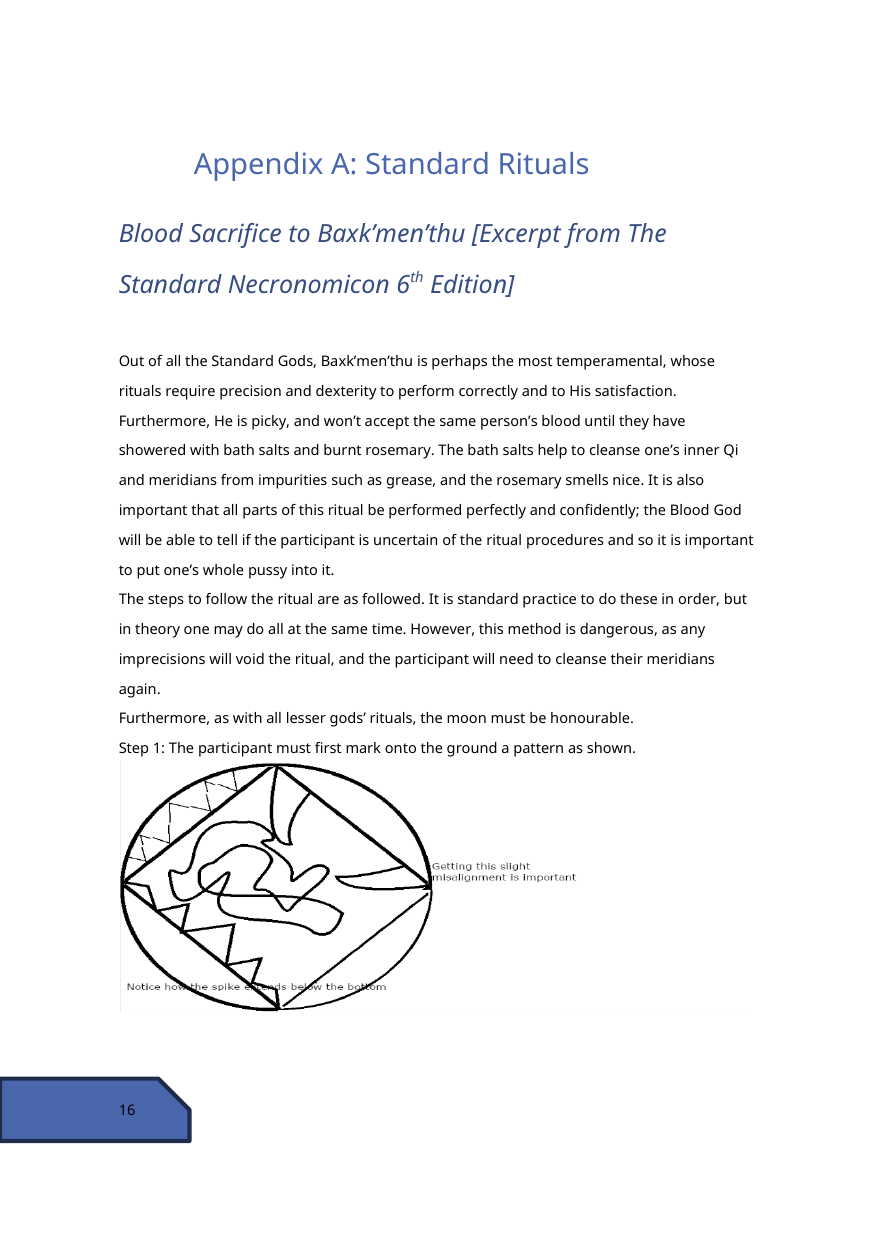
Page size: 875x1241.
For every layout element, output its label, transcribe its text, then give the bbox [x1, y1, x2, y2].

text Step 1: The participant must first mark onto the ground a pattern as shown. [118, 738, 756, 758]
subtitle Blood Sacrifice to Baxk’men’thu [Excerpt from The Standard Necronomicon 6th Edition] [118, 215, 756, 301]
text Out of all the Standard Gods, Baxk’men’thu is perhaps the most temperamental, whose rituals require precision and dexterity to perform correctly and to His satisfaction. Furthermore, He is picky, and won’t accept the same person’s blood until they have showered with bath salts and burnt rosemary. The bath salts help to cleanse one’s inner Qi and meridians from impurities such as grease, and the rosemary smells nice. It is also important that all parts of this ritual be performed perfectly and confidently; the Blood God will be able to tell if the participant is uncertain of the ritual procedures and so it is important to put one’s whole pussy into it. [118, 351, 756, 579]
text Furthermore, as with all lesser gods’ rituals, the moon must be honourable. [118, 708, 756, 728]
picture [118, 761, 748, 1012]
text The steps to follow the ritual are as followed. It is standard practice to do these in order, but in theory one may do all at the same time. However, this method is dangerous, as any imprecisions will void the ritual, and the participant will need to cleanse their meridians again. [118, 589, 756, 698]
subtitle Appendix A: Standard Rituals [193, 143, 756, 183]
